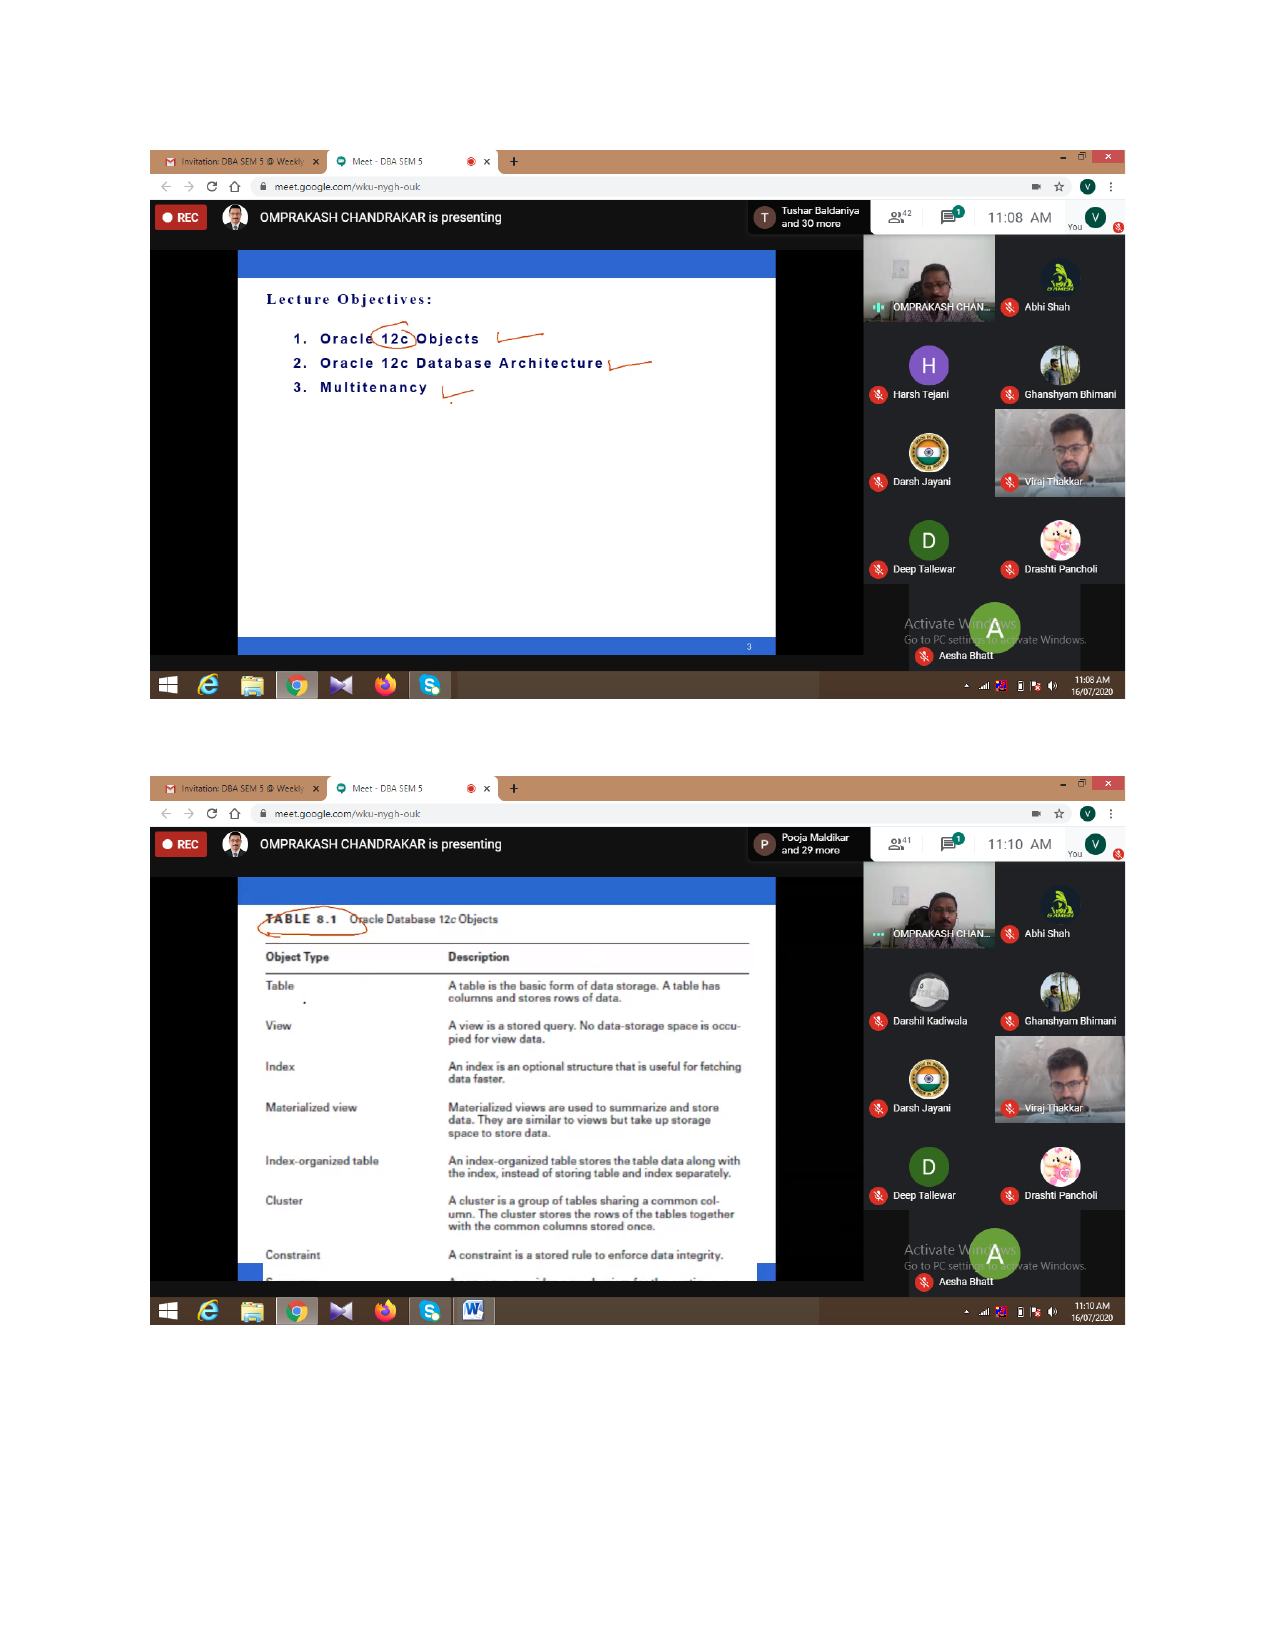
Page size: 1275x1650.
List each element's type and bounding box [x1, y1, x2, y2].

picture [150, 150, 1125, 699]
picture [150, 776, 1125, 1325]
